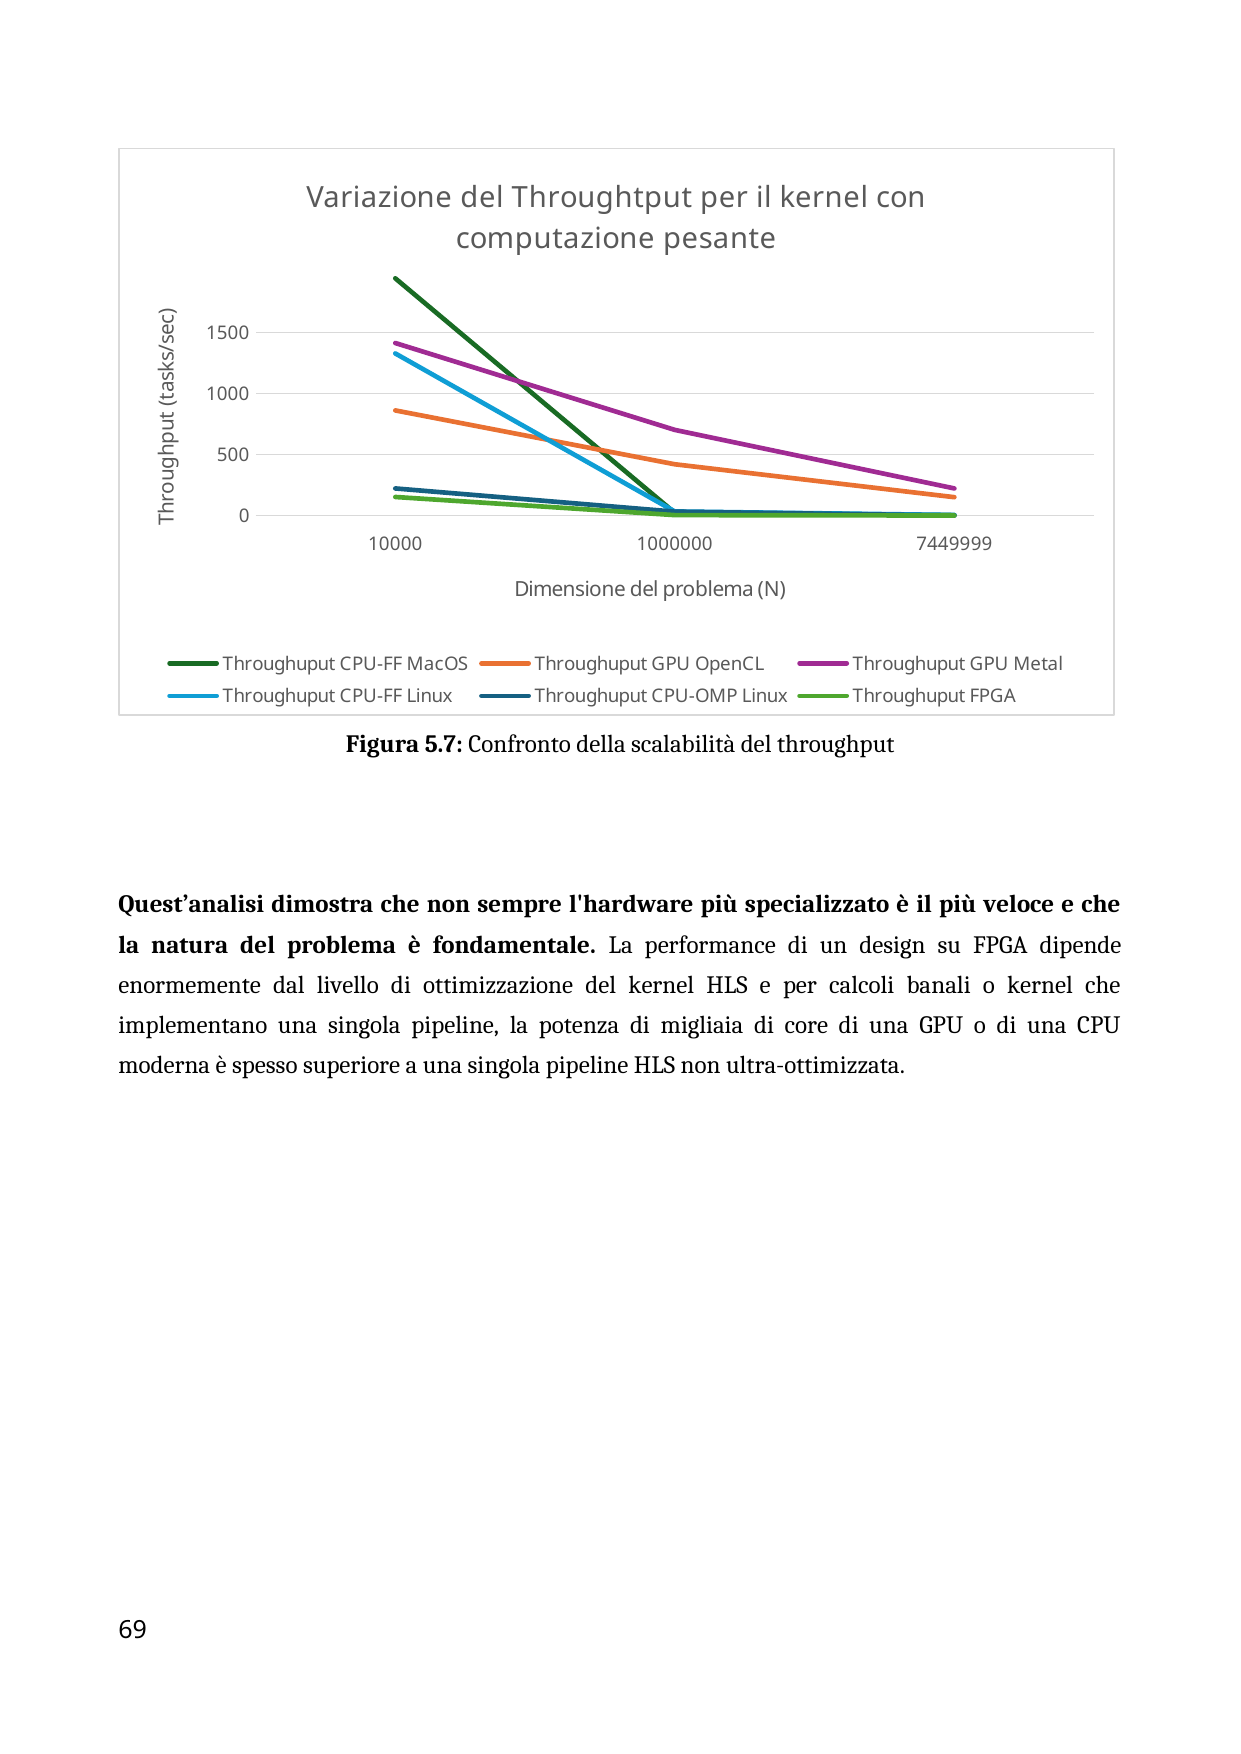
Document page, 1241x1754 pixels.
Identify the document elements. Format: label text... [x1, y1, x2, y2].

text Figura 5.7: Confronto della scalabilità del throughput [118, 729, 1122, 758]
text Quest’analisi dimostra che non sempre l'hardware più specializzato è il più veloce e che la natura del problema è fondamentale. La performance di un design su FPGA dipende enormemente dal livello di ottimizzazione del kernel HLS e per calcoli banali o kernel che implementano una singola pipeline, la potenza di migliaia di core di una GPU o di una CPU moderna è spesso superiore a una singola pipeline HLS non ultra-ottimizzata. [118, 890, 1122, 1080]
